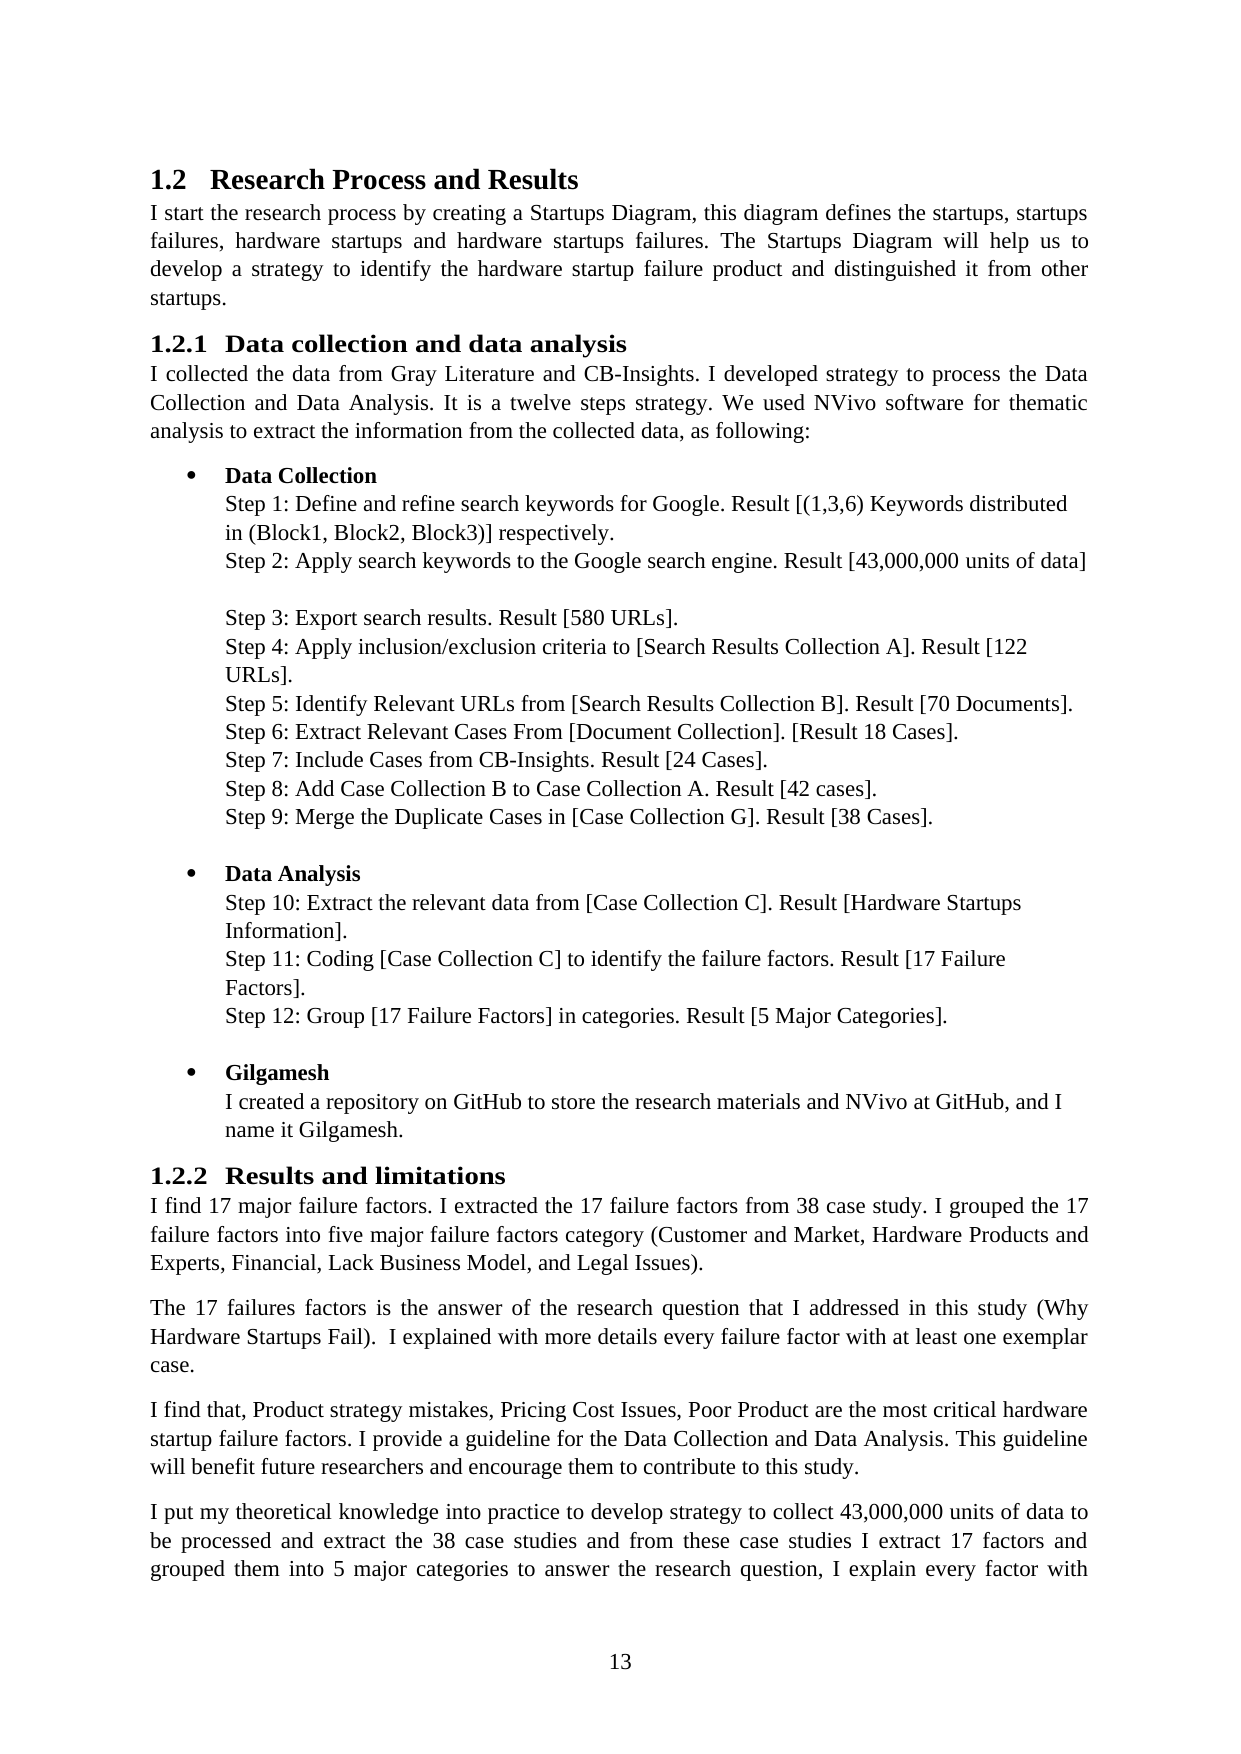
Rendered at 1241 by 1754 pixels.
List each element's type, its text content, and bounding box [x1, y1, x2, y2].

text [150, 1498, 1090, 1581]
text I start the research process by creating a Startups Diagram, this diagram defines the startups, startups failures, hardware startups and hardware startups failures. The Startups Diagram will help us to develop a strategy to identify the hardware startup failure product and distinguished it from other startups. [150, 199, 1090, 310]
text I collected the data from Gray Literature and CB-Insights. I developed strategy to process the Data Collection and Data Analysis. It is a twelve steps strategy. We used NVivo software for thematic analysis to extract the information from the collected data, as following: [150, 360, 1090, 443]
text I find 17 major failure factors. I extracted the 17 failure factors from 38 case study. I grouped the 17 failure factors into five major failure factors category (Customer and Market, Hardware Products and Experts, Financial, Lack Business Model, and Legal Issues). [150, 1192, 1090, 1276]
subtitle Research Process and Results [150, 162, 1090, 196]
subtitle Data collection and data analysis [150, 329, 1090, 358]
list Gilgamesh I created a repository on GitHub to store the research materials and NVivo at GitHub, and I name it Gilgamesh. [187, 1059, 1090, 1142]
list Data Analysis Step 10: Extract the relevant data from [Case Collection C]. Result [Hardware Startups Information]. Step 11: Coding [Case Collection C] to identify the failure factors. Result [17 Failure Factors]. Step 12: Group [17 Failure Factors] in categories. Result [5 Major Categories]. [187, 860, 1090, 1029]
list Data Collection Step 1: Define and refine search keywords for Google. Result [(1,3,6) Keywords distributed in (Block1, Block2, Block3)] respectively. Step 2: Apply search keywords to the Google search engine. Result [43,000,000 units of data] Step 3: Export search results. Result [580 URLs]. Step 4: Apply inclusion/exclusion criteria to [Search Results Collection A]. Result [122 URLs]. Step 5: Identify Relevant URLs from [Search Results Collection B]. Result [70 Documents]. Step 6: Extract Relevant Cases From [Document Collection]. [Result 18 Cases]. Step 7: Include Cases from CB-Insights. Result [24 Cases]. Step 8: Add Case Collection B to Case Collection A. Result [42 cases]. Step 9: Merge the Duplicate Cases in [Case Collection G]. Result [38 Cases]. [187, 462, 1090, 830]
text I find that, Product strategy mistakes, Pricing Cost Issues, Poor Product are the most critical hardware startup failure factors. I provide a guideline for the Data Collection and Data Analysis. This guideline will benefit future researchers and encourage them to contribute to this study. [150, 1396, 1090, 1479]
subtitle Results and limitations [150, 1161, 1090, 1190]
text The 17 failures factors is the answer of the research question that I addressed in this study (Why Hardware Startups Fail). I explained with more details every failure factor with at least one exemplar case. [150, 1294, 1090, 1377]
